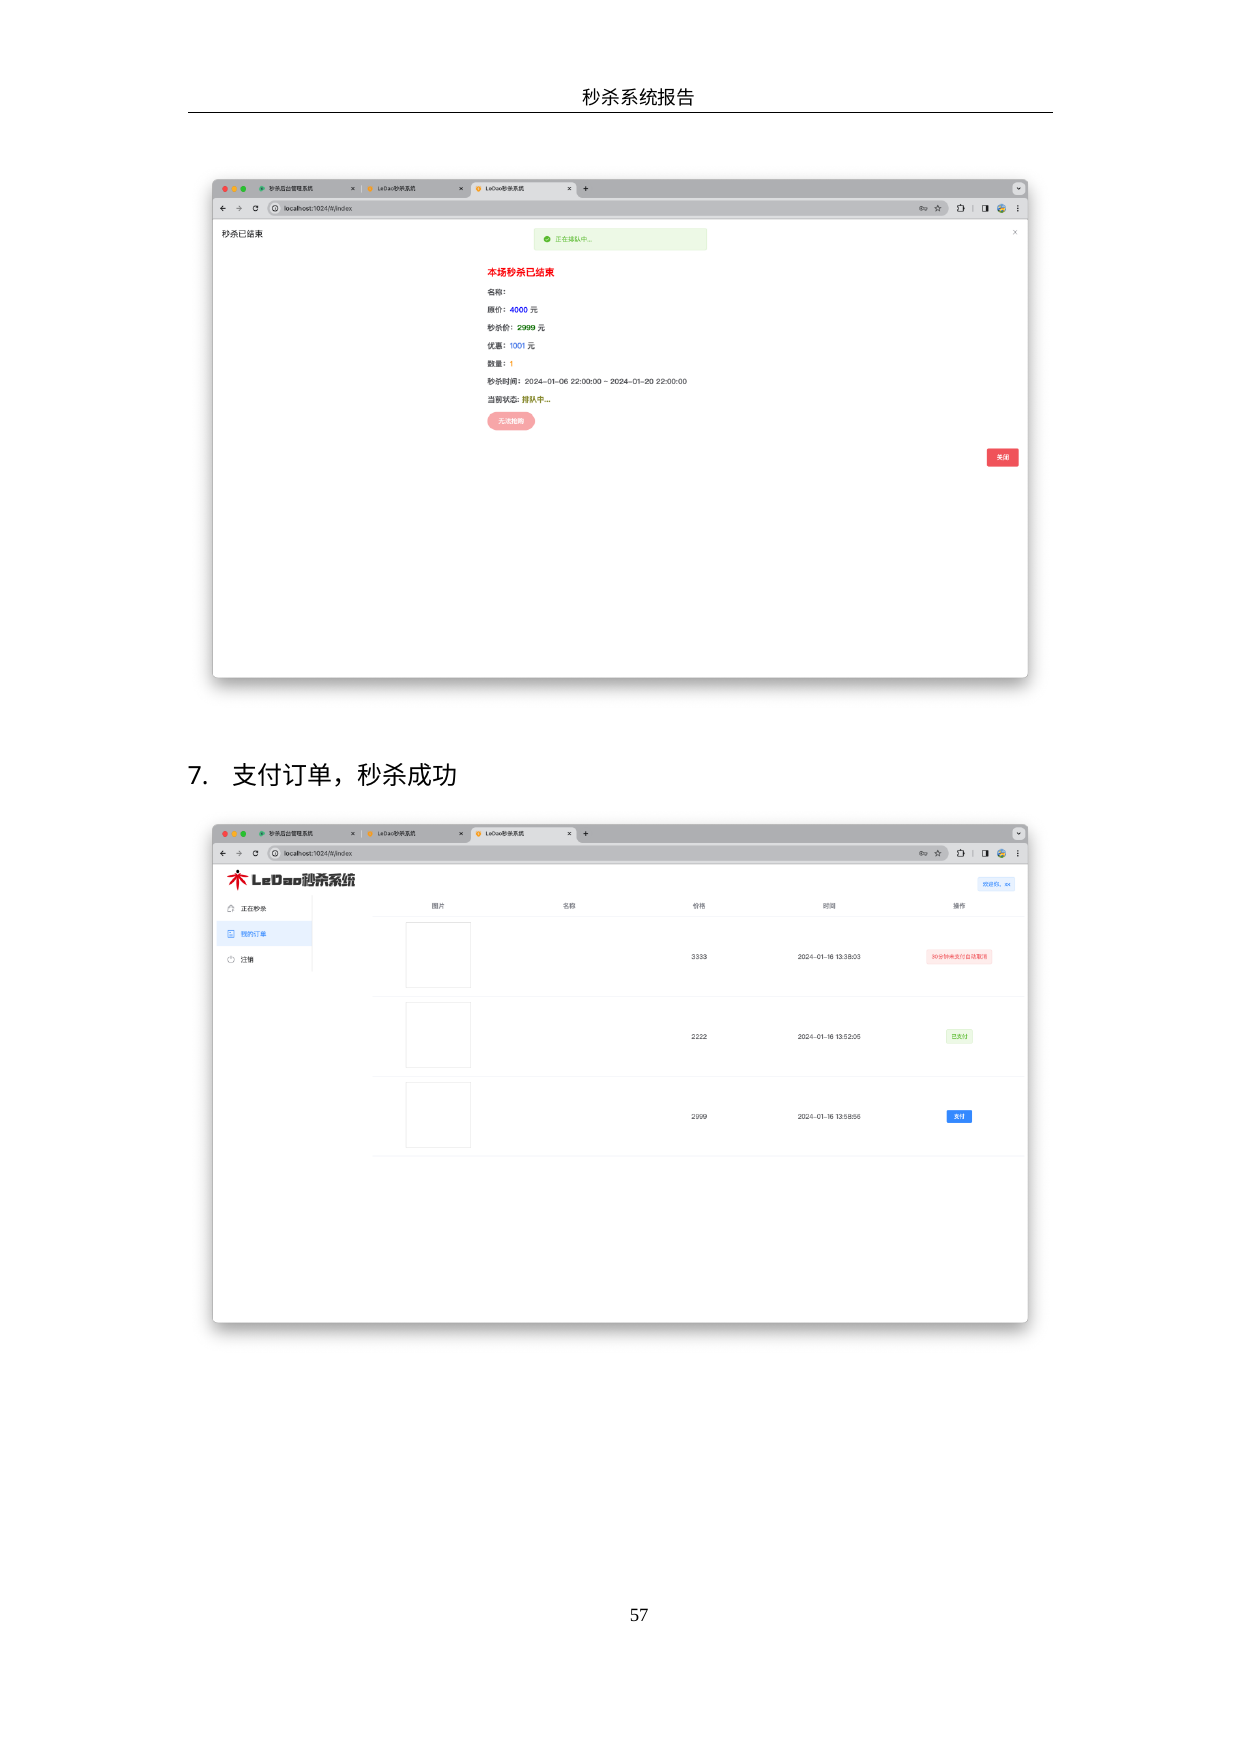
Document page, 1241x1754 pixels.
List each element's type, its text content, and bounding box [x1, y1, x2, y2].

picture [187, 807, 1053, 1356]
picture [187, 162, 1053, 711]
list 支付订单，秒杀成功 [187, 739, 1053, 807]
